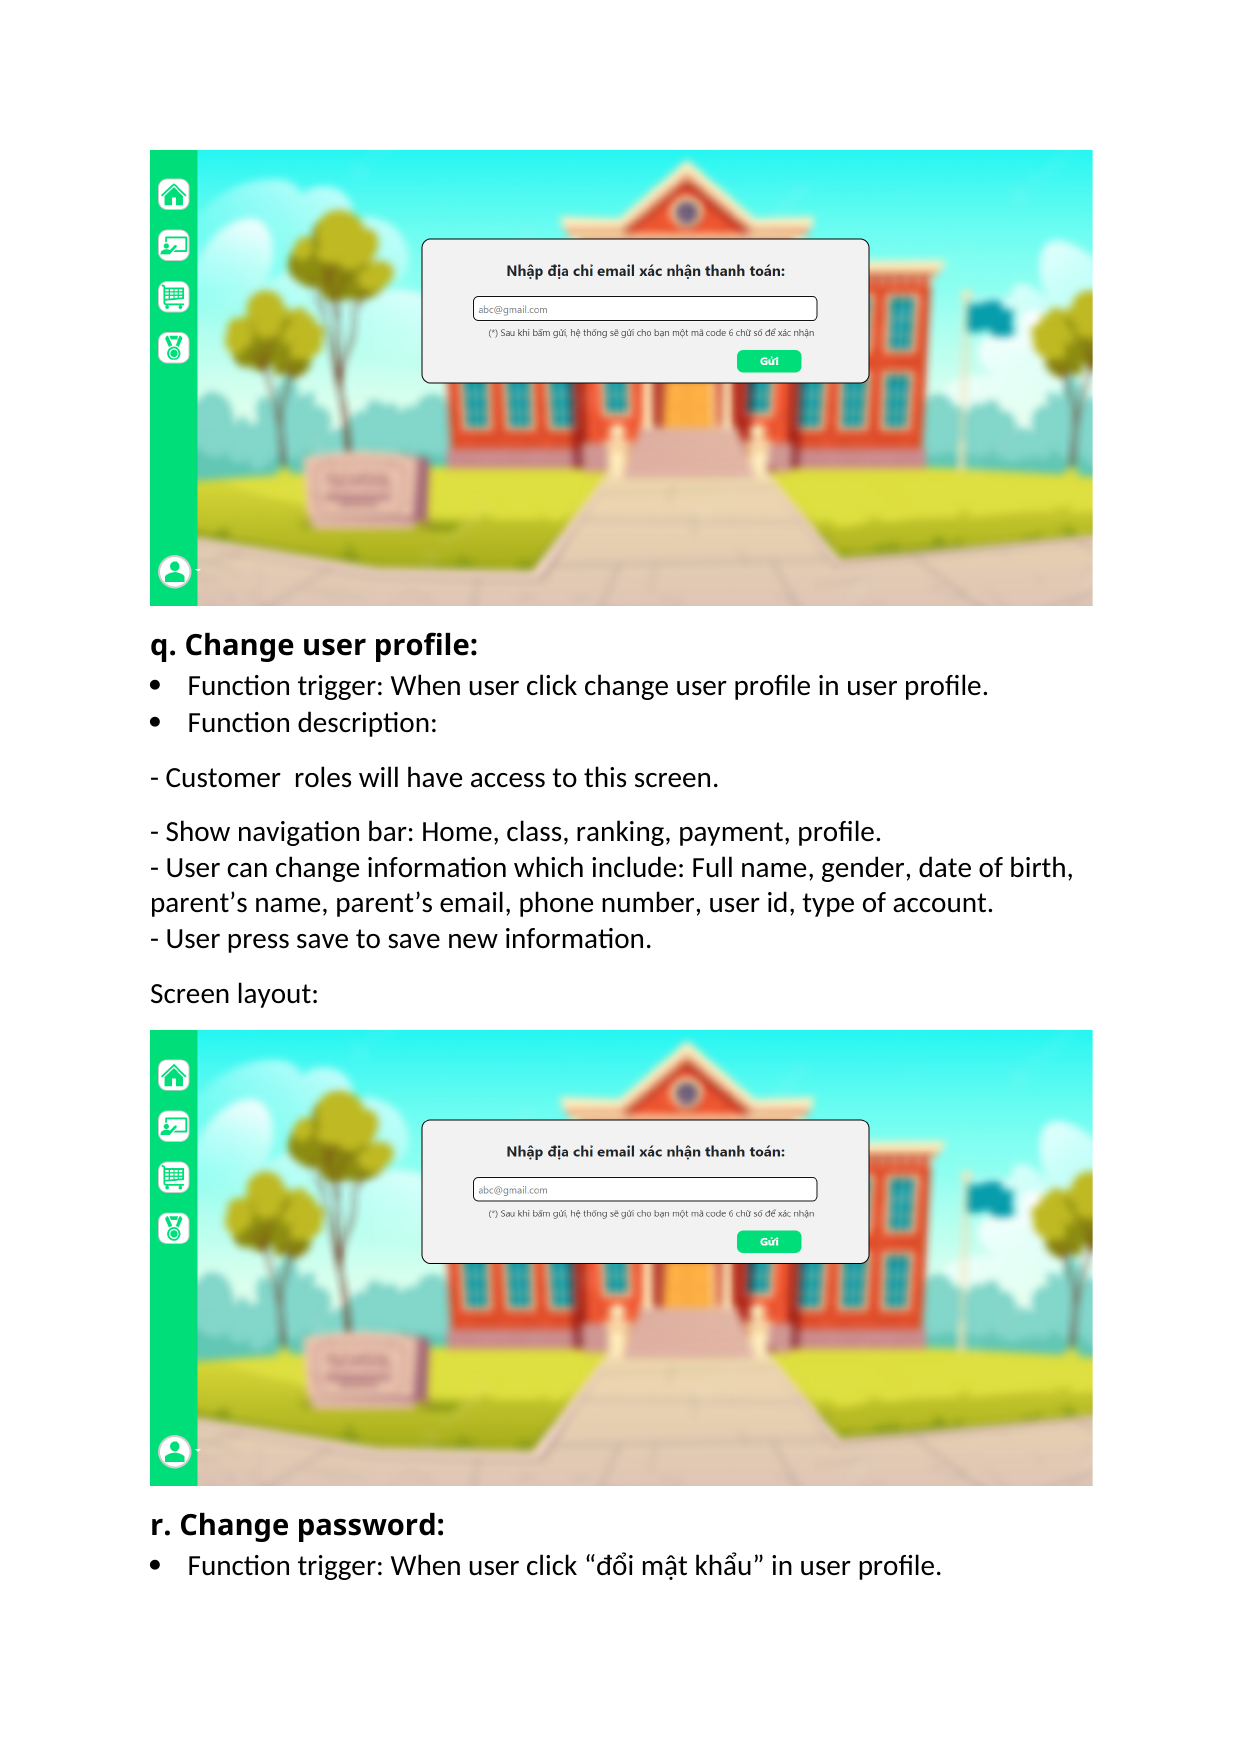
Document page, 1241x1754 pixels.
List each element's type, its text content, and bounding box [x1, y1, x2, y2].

picture [150, 150, 1093, 606]
subtitle r. Change password: [150, 1504, 1093, 1544]
list Function trigger: When user click change user profile in user profile. [150, 667, 1093, 702]
list Function description: [150, 704, 1093, 740]
picture [150, 1030, 1093, 1486]
subtitle q. Change user profile: [150, 624, 1093, 664]
text Screen layout: [150, 975, 1093, 1011]
text - User press save to save new information. [150, 920, 1093, 956]
text - Show navigation bar: Home, class, ranking, payment, profile. [150, 813, 1093, 849]
text - Customer roles will have access to this screen. [150, 759, 1093, 794]
text - User can change information which include: Full name, gender, date of birth, parent’s name, parent’s email, phone number, user id, type of account. [150, 849, 1093, 920]
list Function trigger: When user click “đổi mật khẩu” in user profile. [150, 1547, 1093, 1583]
